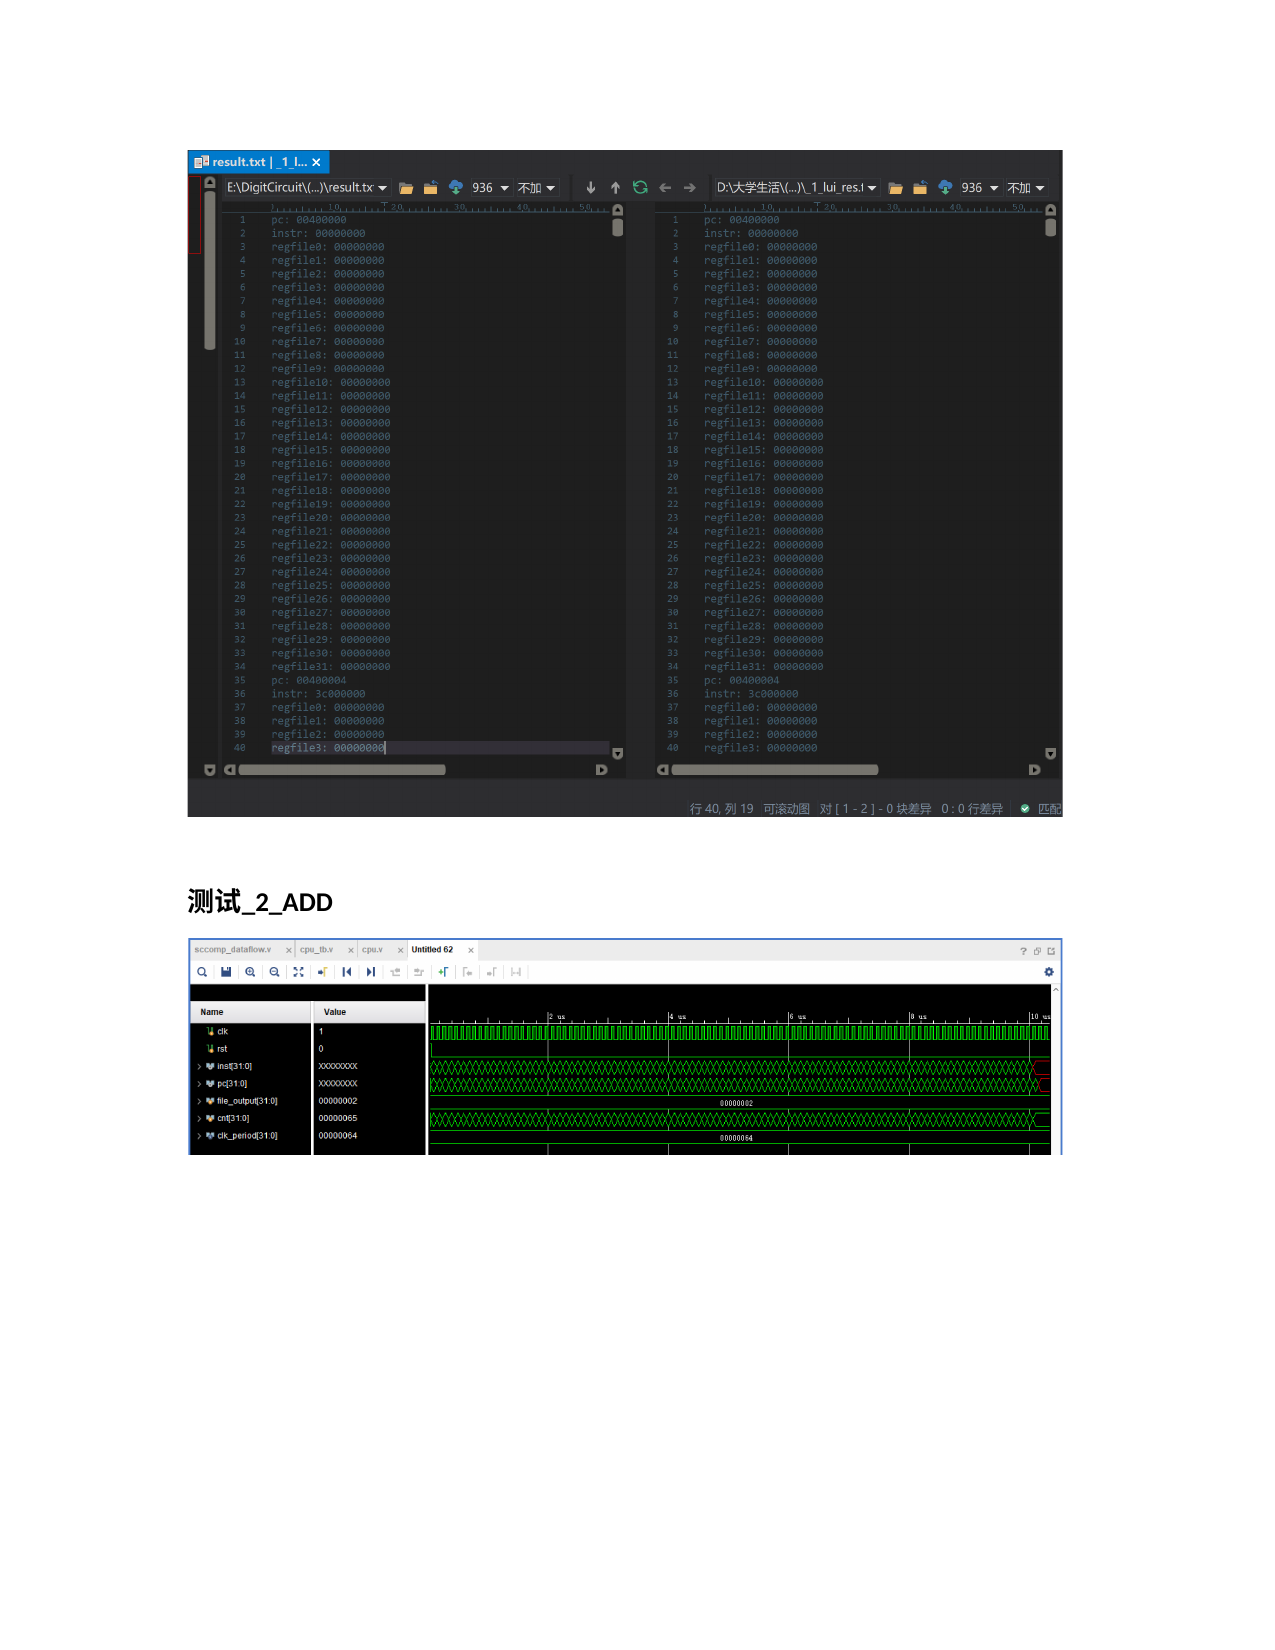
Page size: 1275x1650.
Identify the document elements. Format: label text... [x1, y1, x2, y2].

picture [187, 938, 1063, 1155]
picture [187, 150, 1063, 817]
subtitle 测试_2_ADD [187, 882, 1087, 919]
